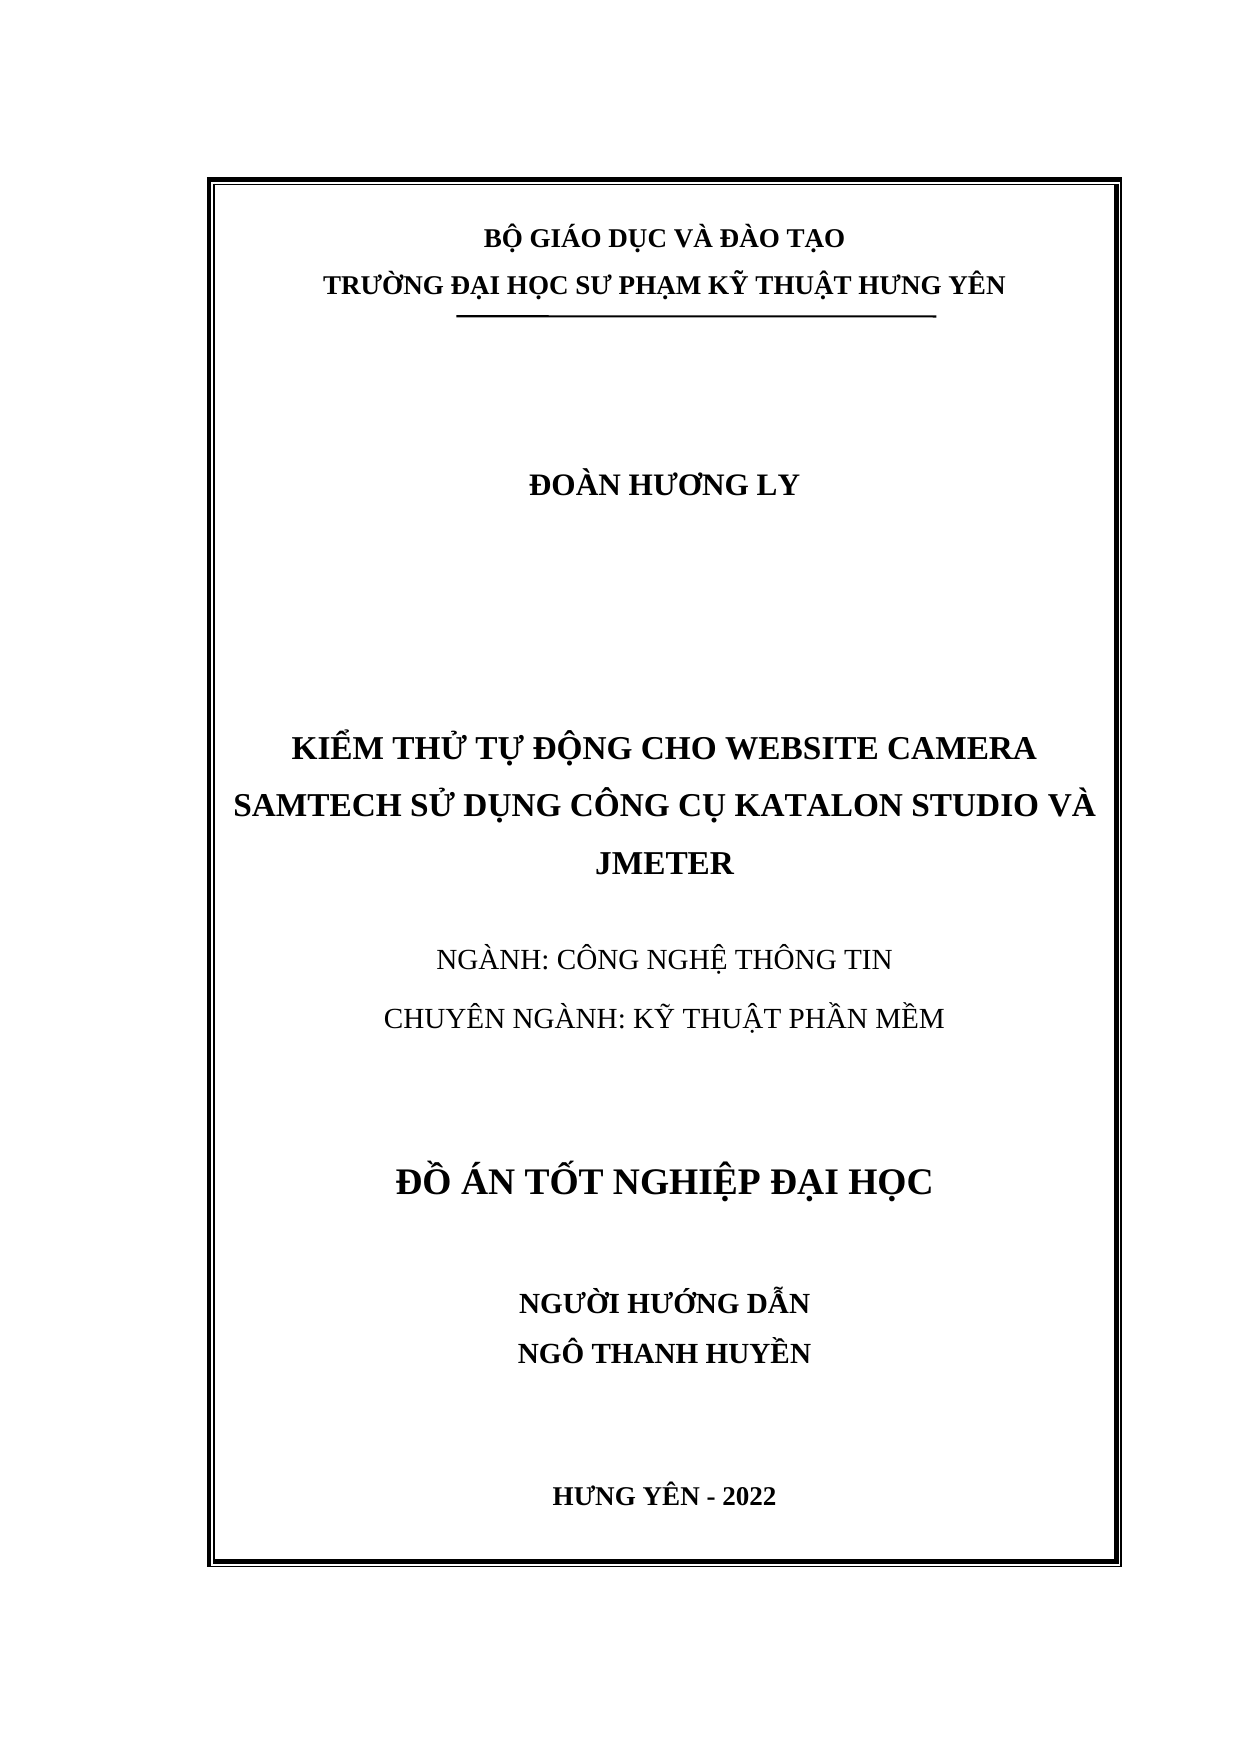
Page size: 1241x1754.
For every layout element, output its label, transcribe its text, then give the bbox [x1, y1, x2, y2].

table_header BỘ GIÁO DỤC VÀ ĐÀO TẠO TRƯỜNG ĐẠI HỌC SƯ PHẠM KỸ THUẬT HƯNG YÊN ĐOÀN HƯƠNG LY KIỂM THỬ TỰ ĐỘNG CHO WEBSITE CAMERA SAMTECH SỬ DỤNG CÔNG CỤ KATALON STUDIO VÀ JMETER NGÀNH: CÔNG NGHỆ THÔNG TIN CHUYÊN NGÀNH: KỸ THUẬT PHẦN MỀM ĐỒ ÁN TỐT NGHIỆP ĐẠI HỌC NGƯỜI HƯỚNG DẪN NGÔ THANH HUYỀN HƯNG YÊN - 2022 [215, 185, 1114, 1559]
